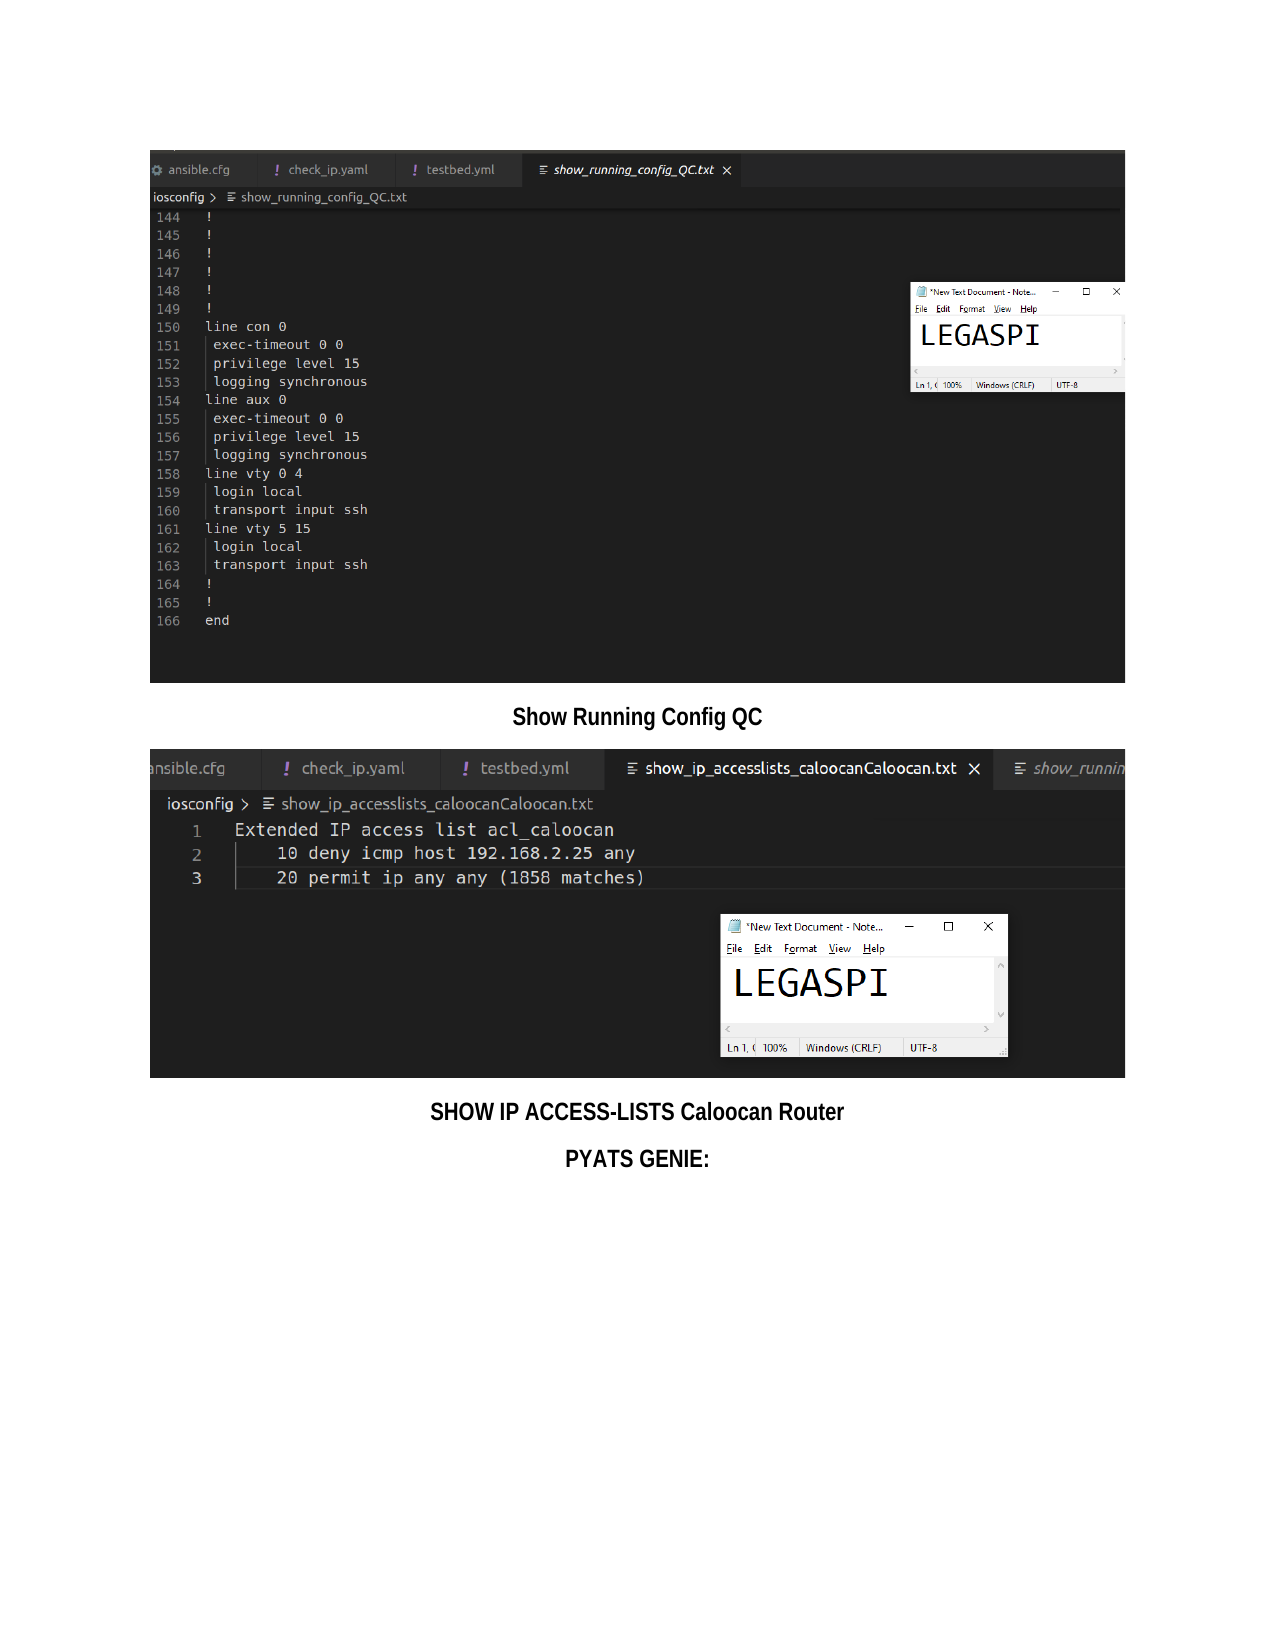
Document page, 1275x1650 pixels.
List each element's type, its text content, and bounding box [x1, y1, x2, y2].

picture [150, 749, 1125, 1078]
text PYATS GENIE: [150, 1144, 1125, 1173]
text SHOW IP ACCESS-LISTS Caloocan Router [150, 1096, 1125, 1125]
picture [150, 150, 1125, 683]
text Show Running Config QC [150, 702, 1125, 731]
